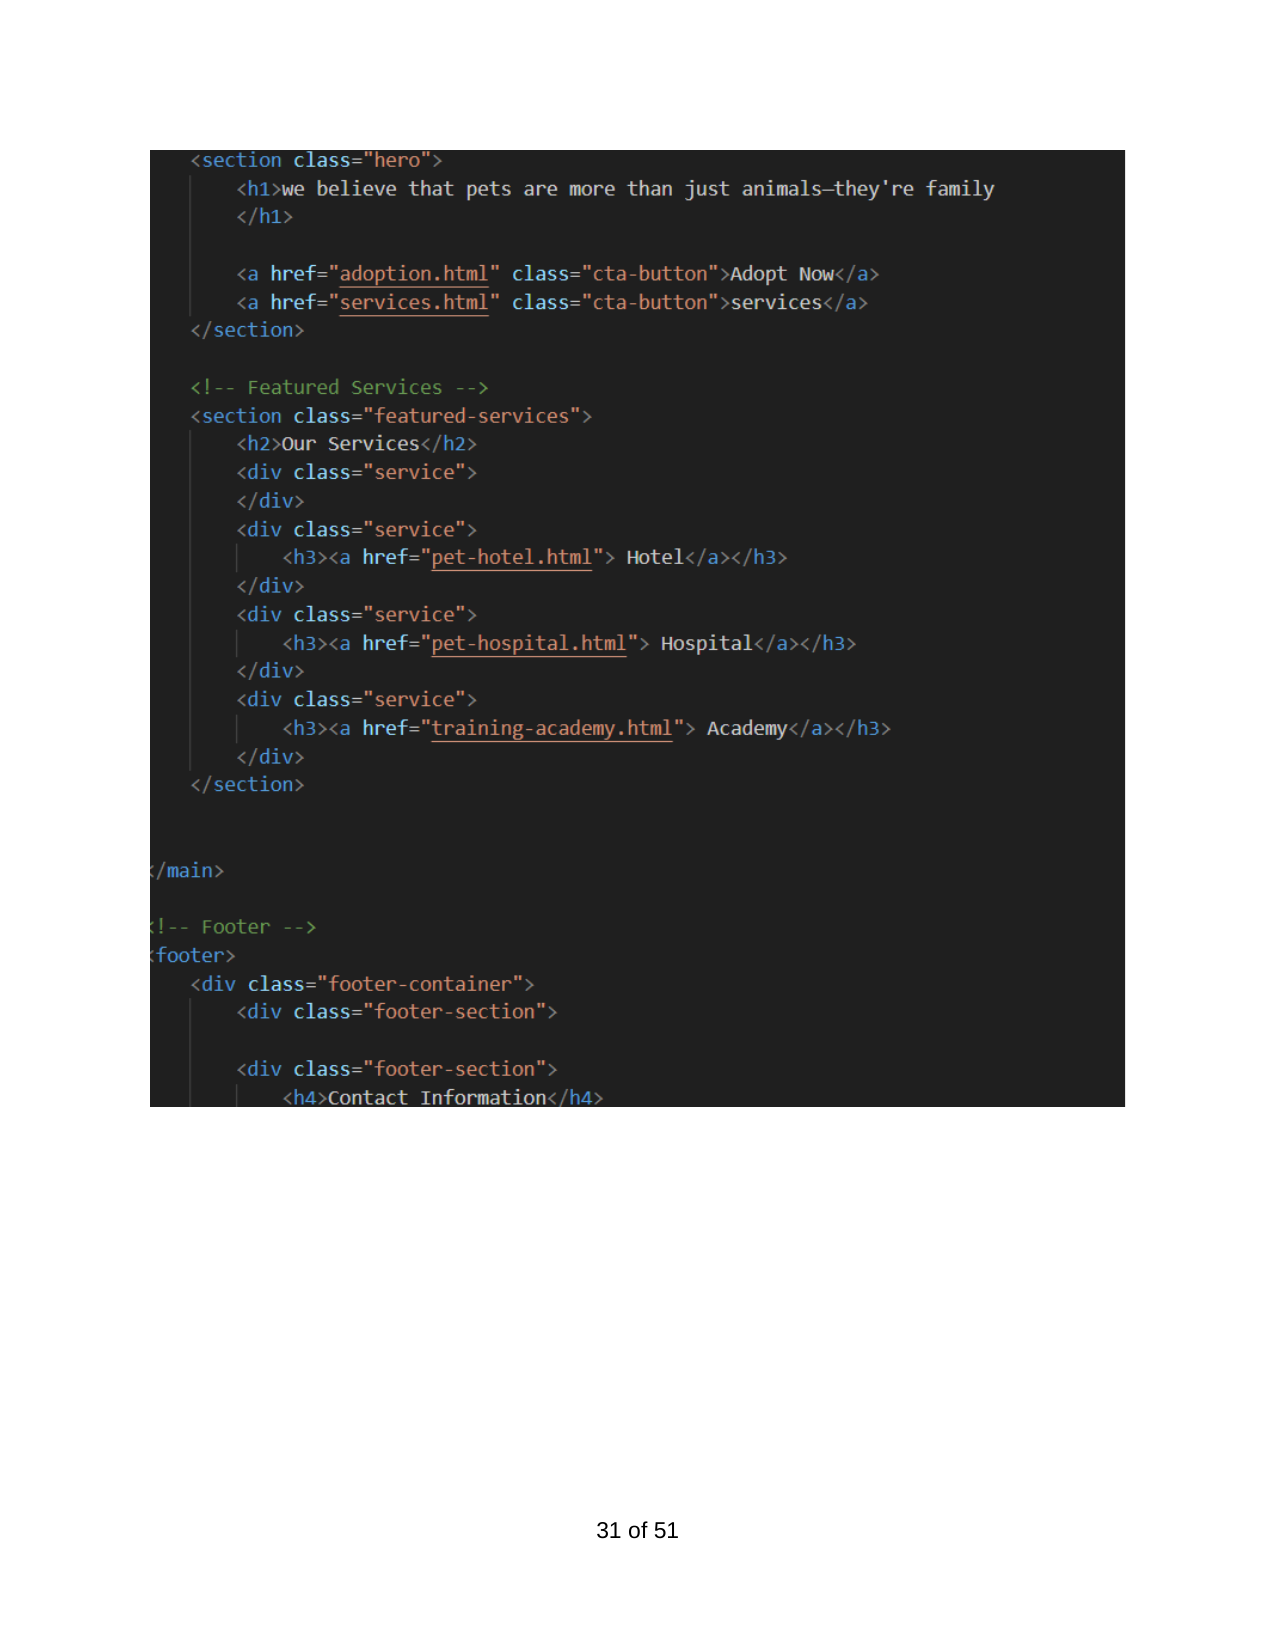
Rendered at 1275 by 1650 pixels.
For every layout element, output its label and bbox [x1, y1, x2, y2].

picture [150, 150, 1125, 1107]
